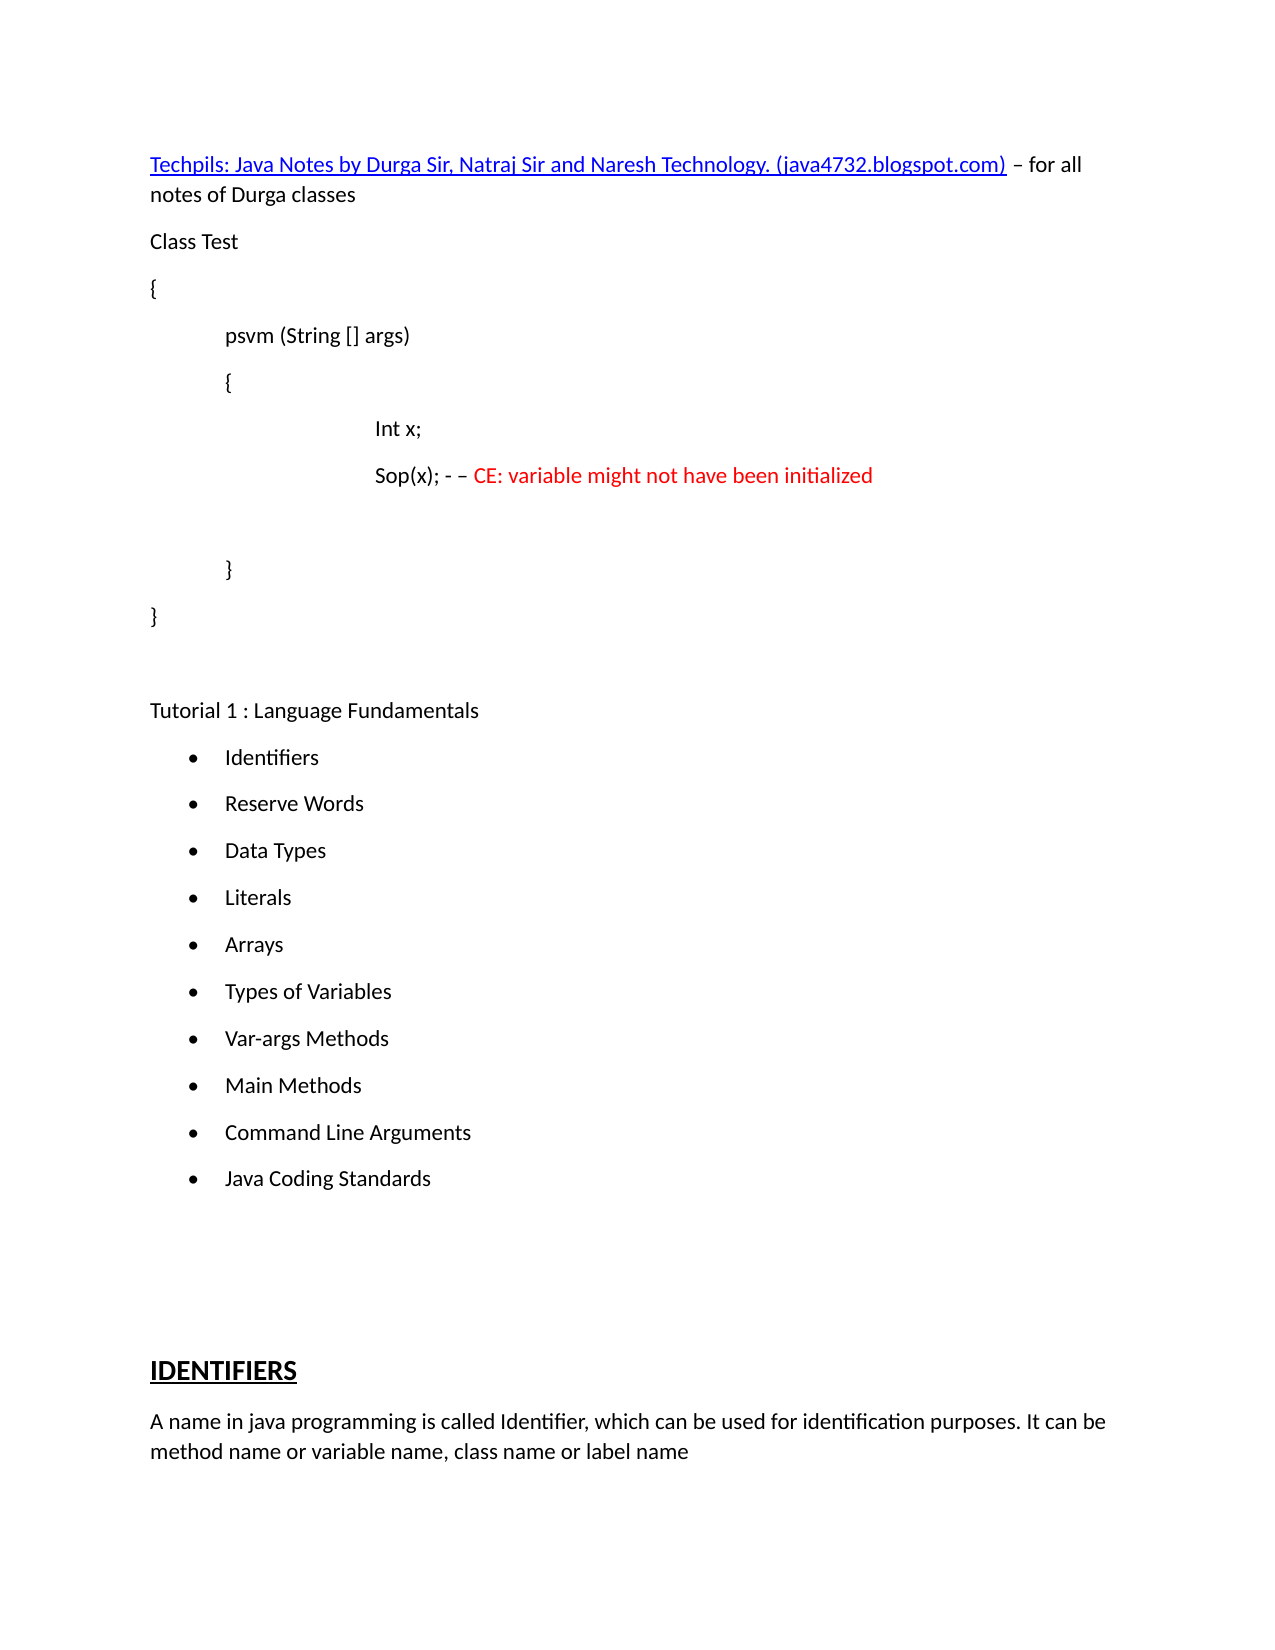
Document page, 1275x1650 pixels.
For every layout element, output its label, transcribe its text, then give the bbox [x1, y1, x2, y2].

text Sop(x); - – CE: variable might not have been initialized [300, 461, 1125, 489]
text Techpils: Java Notes by Durga Sir, Natraj Sir and Naresh Technology. (java4732.blogspot.com) – for all notes of Durga classes [150, 150, 1125, 208]
text IDENTIFIERS [150, 1352, 1125, 1388]
text } [150, 555, 1125, 583]
text psvm (String [] args) [150, 321, 1125, 349]
list Identifiers [187, 743, 1125, 771]
text A name in java programming is called Identifier, which can be used for identification purposes. It can be method name or variable name, class name or label name [150, 1407, 1125, 1465]
text Int x; [150, 414, 1125, 443]
list Var-args Methods [187, 1024, 1125, 1052]
text Class Test [150, 227, 1125, 255]
list Literals [187, 883, 1125, 911]
list Main Methods [187, 1071, 1125, 1099]
list Arrays [187, 930, 1125, 958]
text Tutorial 1 : Language Fundamentals [150, 696, 1125, 724]
text { [150, 368, 1125, 396]
text { [150, 274, 1125, 302]
list Command Line Arguments [187, 1118, 1125, 1146]
text } [150, 602, 1125, 630]
list Java Coding Standards [187, 1164, 1125, 1193]
list Types of Variables [187, 977, 1125, 1005]
list Data Types [187, 836, 1125, 864]
list Reserve Words [187, 789, 1125, 818]
